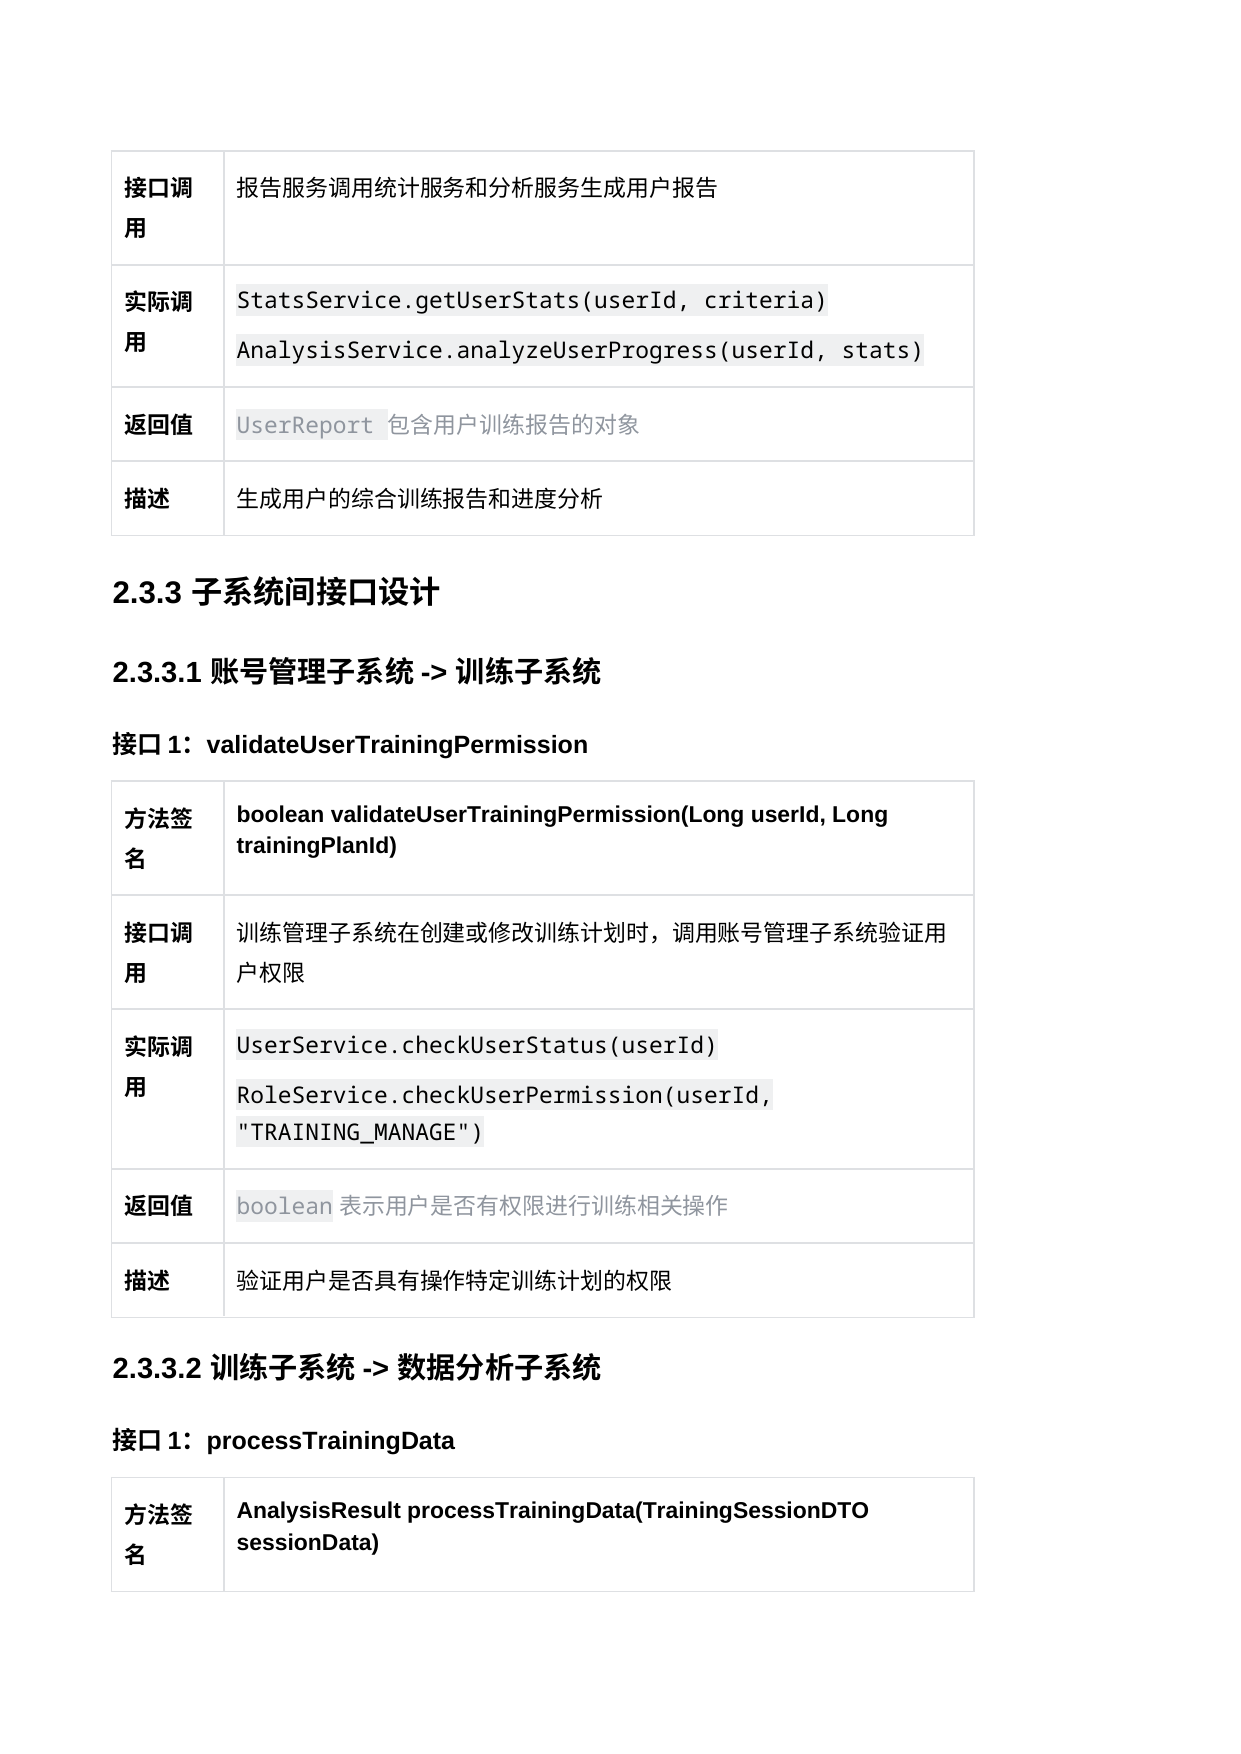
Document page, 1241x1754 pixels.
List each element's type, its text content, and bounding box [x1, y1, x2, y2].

table_cell 报告服务调用统计服务和分析服务生成用户报告 [225, 152, 973, 264]
table_header boolean validateUserTrainingPermission(Long userId, Long trainingPlanId) [225, 782, 973, 894]
text 2.3.3.2 训练子系统 -> 数据分析子系统 [112, 1345, 1128, 1387]
table_cell StatsService.getUserStats(userId, criteria) AnalysisService.analyzeUserProgress(userId, stats) [225, 266, 973, 386]
table_cell 训练管理子系统在创建或修改训练计划时，调用账号管理子系统验证用户权限 [225, 896, 973, 1008]
table_cell UserService.checkUserStatus(userId) RoleService.checkUserPermission(userId, "TRAINING_MANAGE") [225, 1010, 973, 1168]
text 2.3.3.1 账号管理子系统 -> 训练子系统 [112, 649, 1128, 691]
table_header AnalysisResult processTrainingData(TrainingSessionDTO sessionData) [225, 1478, 973, 1591]
table_cell boolean 表示用户是否有权限进行训练相关操作 [225, 1170, 973, 1242]
table_cell 描述 [112, 1244, 223, 1316]
table_cell 实际调用 [112, 1010, 223, 1168]
table_cell 接口调用 [112, 152, 223, 264]
table_cell 返回值 [112, 388, 223, 460]
table_cell 生成用户的综合训练报告和进度分析 [225, 462, 973, 534]
table_cell 返回值 [112, 1170, 223, 1242]
table_cell 实际调用 [112, 266, 223, 386]
text 接口1：processTrainingData [112, 1421, 1128, 1457]
table_cell UserReport 包含用户训练报告的对象 [225, 388, 973, 460]
table_cell 验证用户是否具有操作特定训练计划的权限 [225, 1244, 973, 1316]
text 2.3.3 子系统间接口设计 [112, 567, 1128, 613]
table_header 方法签名 [112, 1478, 223, 1591]
table_header 方法签名 [112, 782, 223, 894]
table_cell 接口调用 [112, 896, 223, 1008]
table_cell 描述 [112, 462, 223, 534]
text 接口1：validateUserTrainingPermission [112, 724, 1128, 761]
